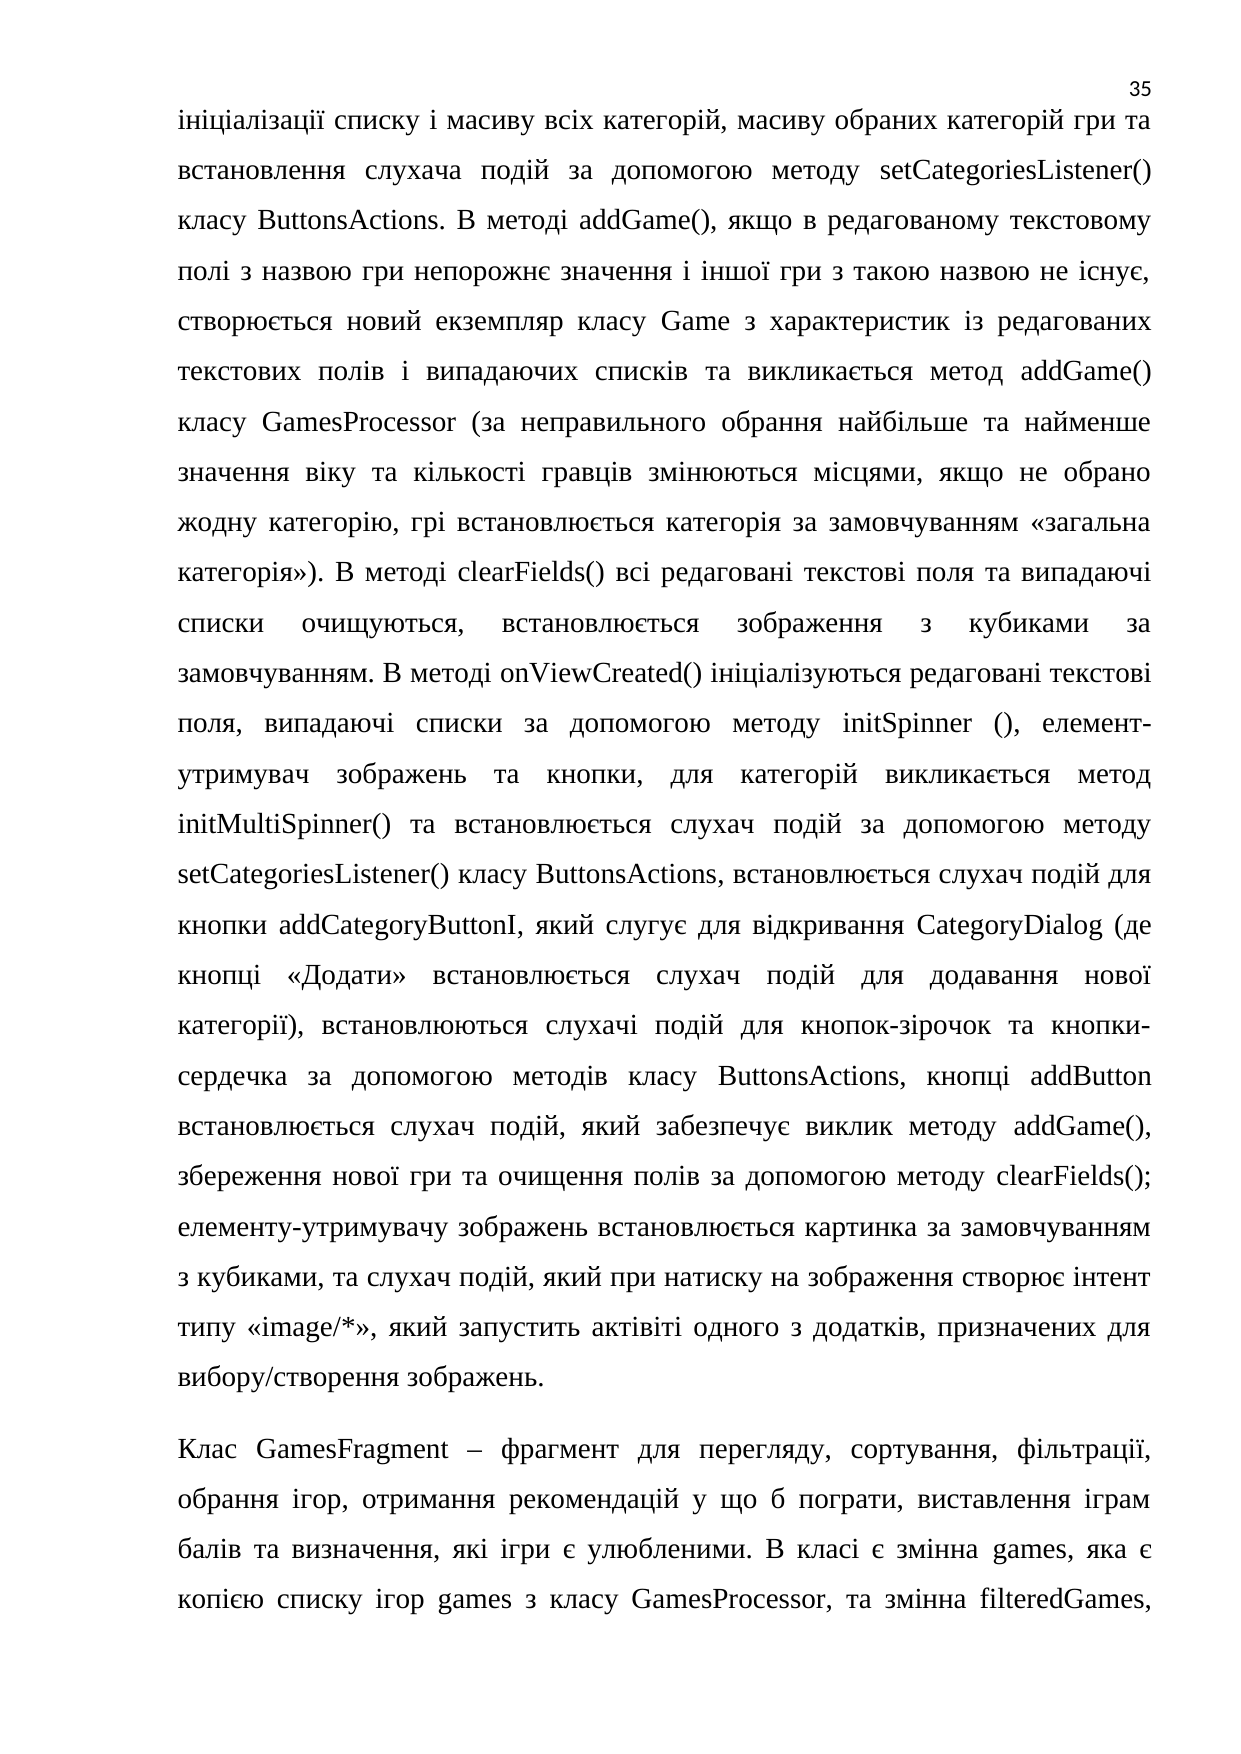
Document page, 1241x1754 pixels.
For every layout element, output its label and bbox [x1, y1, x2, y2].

text [177, 102, 1152, 1393]
text [177, 1431, 1152, 1615]
